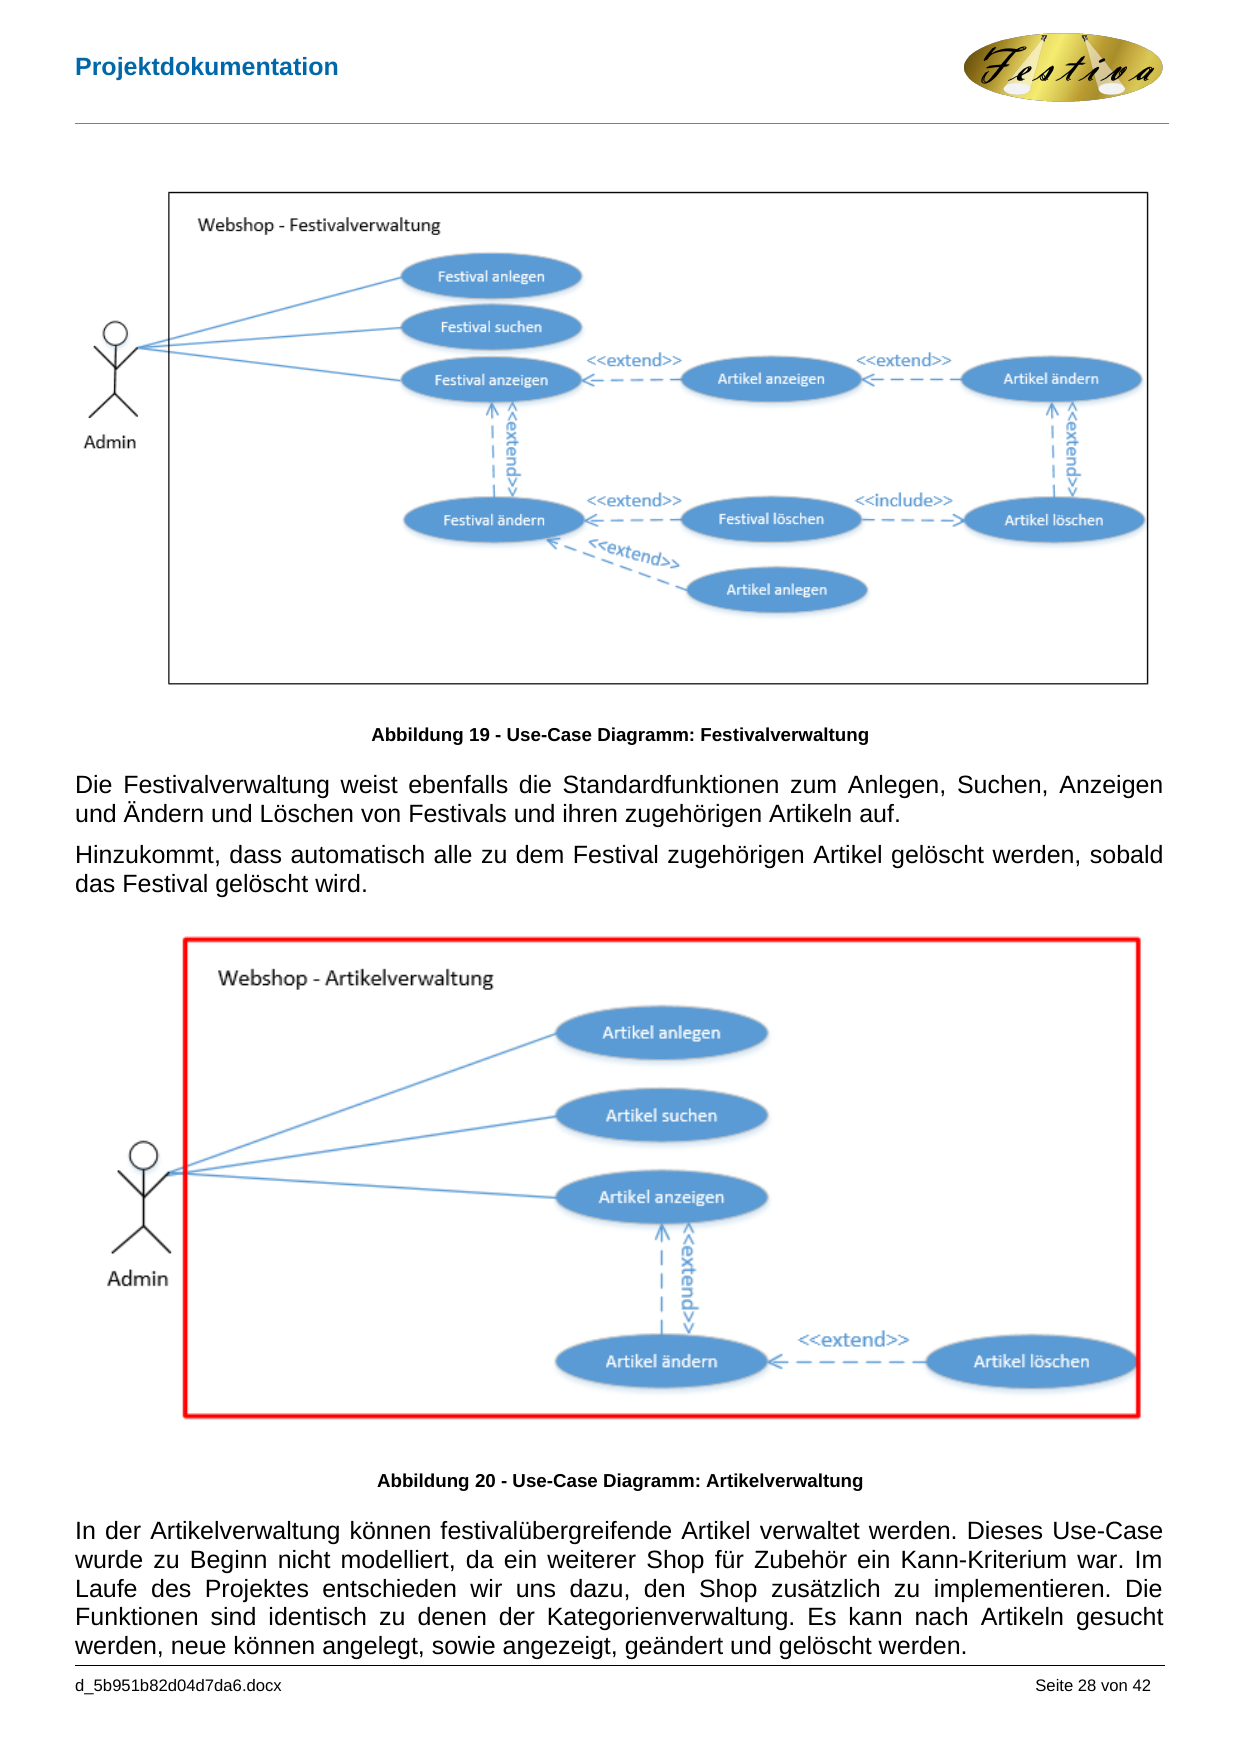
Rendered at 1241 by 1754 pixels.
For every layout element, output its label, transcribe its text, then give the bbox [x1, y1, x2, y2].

text In der Artikelverwaltung können festivalübergreifende Artikel verwaltet werden. Dieses Use-Case wurde zu Beginn nicht modelliert, da ein weiterer Shop für Zubehör ein Kann-Kriterium war. Im Laufe des Projektes entschieden wir uns dazu, den Shop zusätzlich zu implementieren. Die Funktionen sind identisch zu denen der Kategorienverwaltung. Es kann nach Artikeln gesucht werden, neue können angelegt, sowie angezeigt, geändert und gelöscht werden. [75, 1516, 1165, 1660]
text Abbildung 19 - Use-Case Diagramm: Festivalverwaltung [75, 718, 1165, 745]
text Hinzukommt, dass automatisch alle zu dem Festival zugehörigen Artikel gelöscht werden, sobald das Festival gelöscht wird. [75, 840, 1165, 898]
text Die Festivalverwaltung weist ebenfalls die Standardfunktionen zum Anlegen, Suchen, Anzeigen und Ändern und Löschen von Festivals und ihren zugehörigen Artikeln auf. [75, 770, 1165, 828]
picture [75, 163, 1166, 706]
picture [962, 29, 1169, 106]
text Abbildung 20 - Use-Case Diagramm: Artikelverwaltung [75, 1464, 1165, 1491]
picture [75, 910, 1166, 1452]
